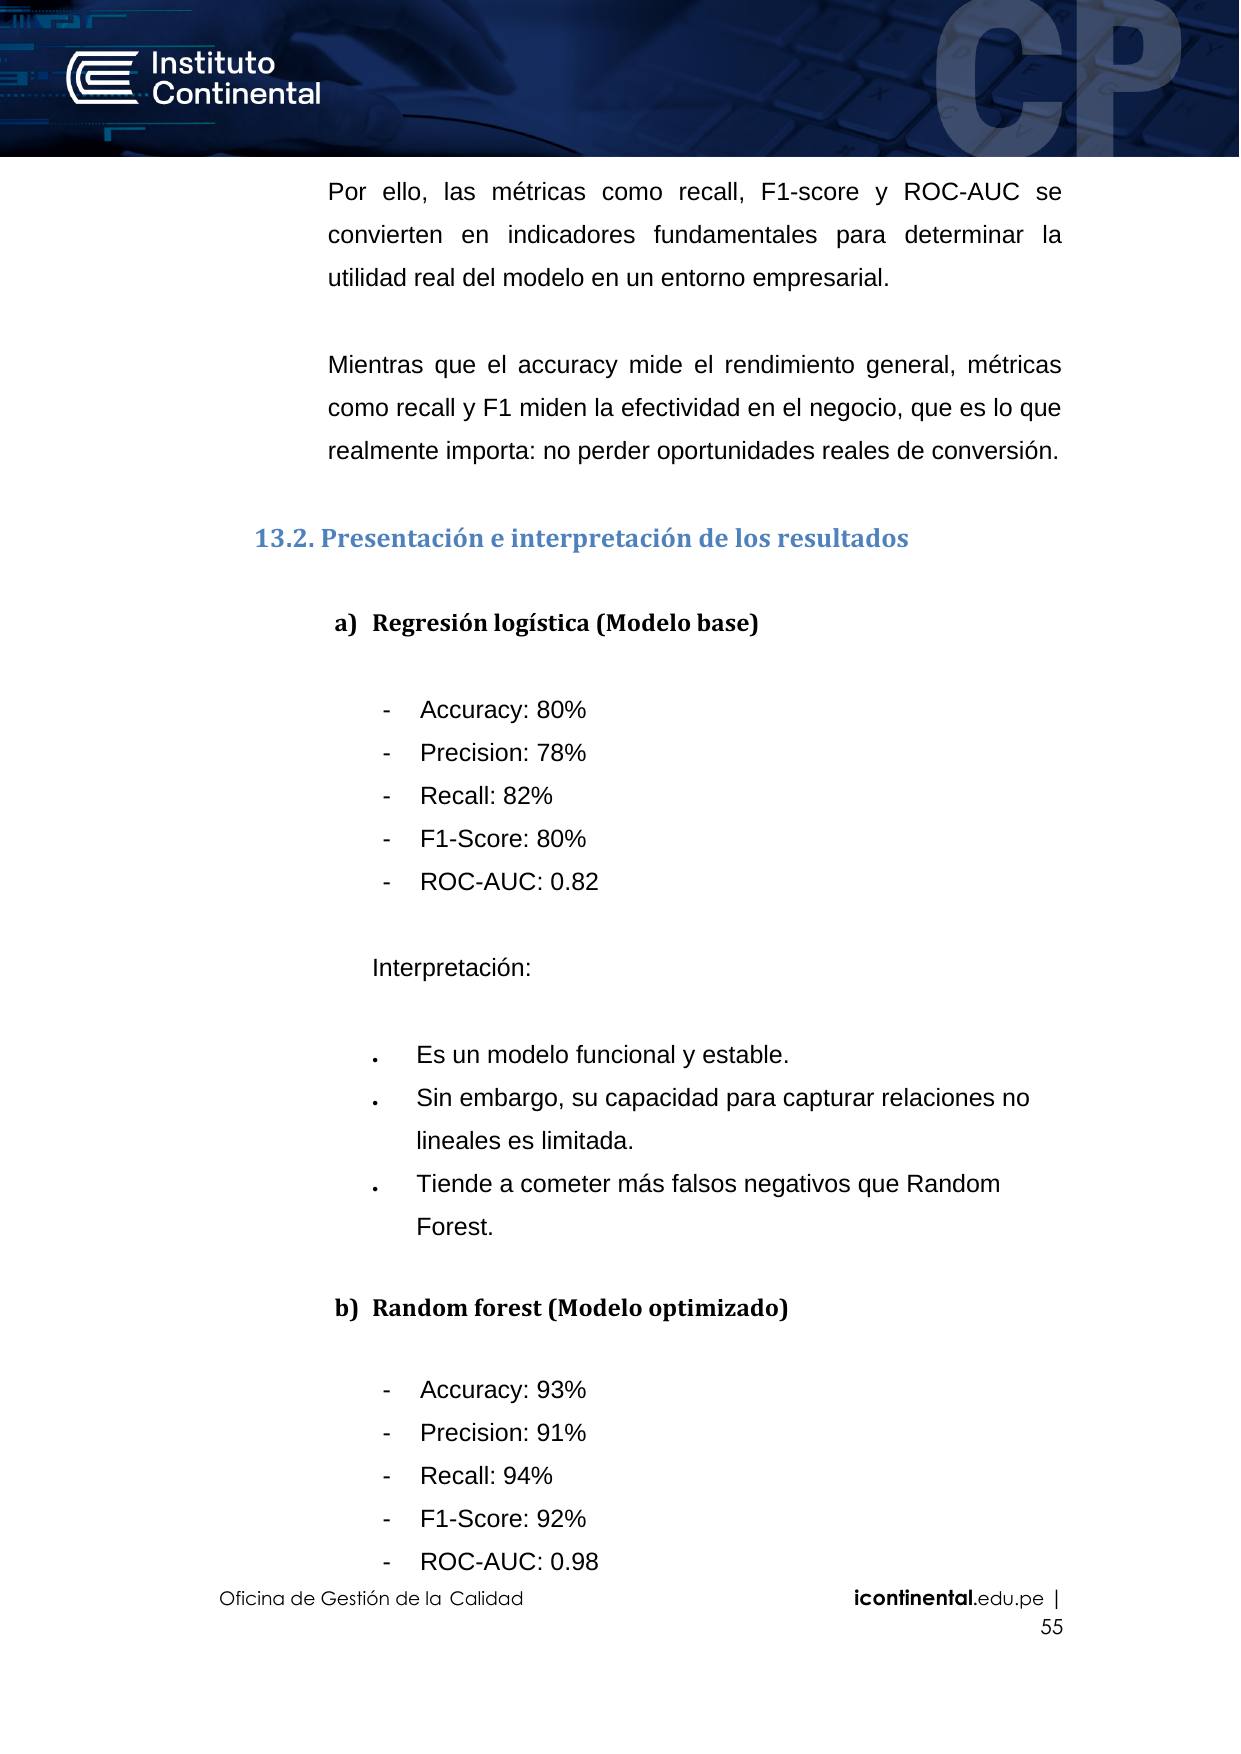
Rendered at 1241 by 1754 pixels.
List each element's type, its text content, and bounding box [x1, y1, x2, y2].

picture [0, 0, 1239, 157]
subtitle Random forest (Modelo optimizado) [334, 1293, 1063, 1322]
text Mientras que el accuracy mide el rendimiento general, métricas como recall y F1 miden la efectividad en el negocio, que es lo que realmente importa: no perder oportunidades reales de conversión. [328, 349, 1063, 464]
list Recall: 82% [382, 781, 1063, 809]
list Sin embargo, su capacidad para capturar relaciones no lineales es limitada. [372, 1083, 1063, 1154]
list Tiende a cometer más falsos negativos que Random Forest. [372, 1169, 1063, 1241]
list Accuracy: 93% [382, 1375, 1063, 1404]
list Accuracy: 80% [382, 694, 1063, 723]
list Es un modelo funcional y estable. [372, 1039, 1063, 1068]
text Interpretación: [372, 953, 1063, 982]
list Recall: 94% [382, 1461, 1063, 1490]
list F1-Score: 92% [382, 1504, 1063, 1533]
subtitle 13.2. Presentación e interpretación de los resultados [254, 522, 1063, 554]
list Precision: 78% [382, 738, 1063, 766]
list F1-Score: 80% [382, 824, 1063, 853]
list Precision: 91% [382, 1418, 1063, 1447]
list ROC-AUC: 0.82 [382, 867, 1063, 896]
list ROC-AUC: 0.98 [382, 1547, 1063, 1576]
text Por ello, las métricas como recall, F1-score y ROC-AUC se convierten en indicadores fundamentales para determinar la utilidad real del modelo en un entorno empresarial. [328, 177, 1063, 292]
subtitle Regresión logística (Modelo base) [334, 608, 1063, 637]
